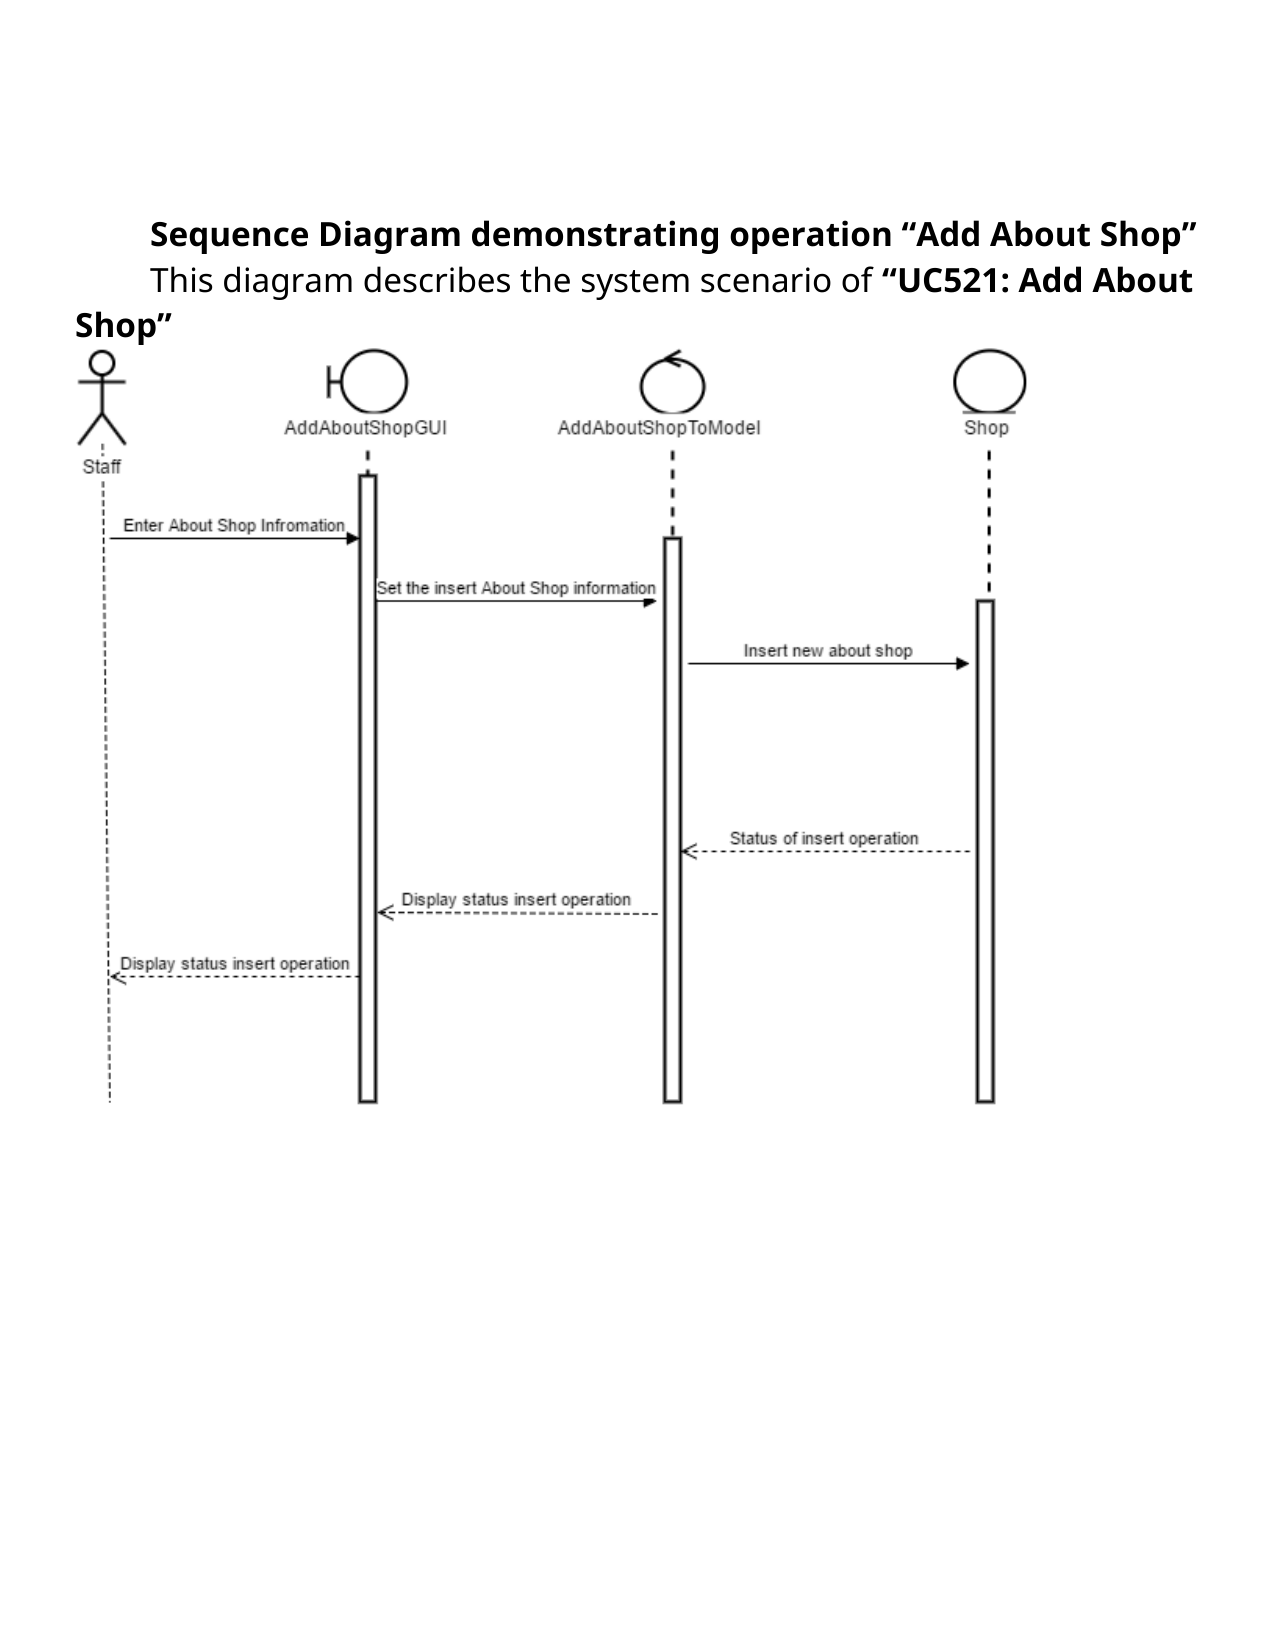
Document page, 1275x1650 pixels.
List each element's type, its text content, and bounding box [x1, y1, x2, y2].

text Sequence Diagram demonstrating operation “Add About Shop” [75, 211, 1200, 257]
text This diagram describes the system scenario of “UC521: Add About Shop” [75, 257, 1200, 347]
